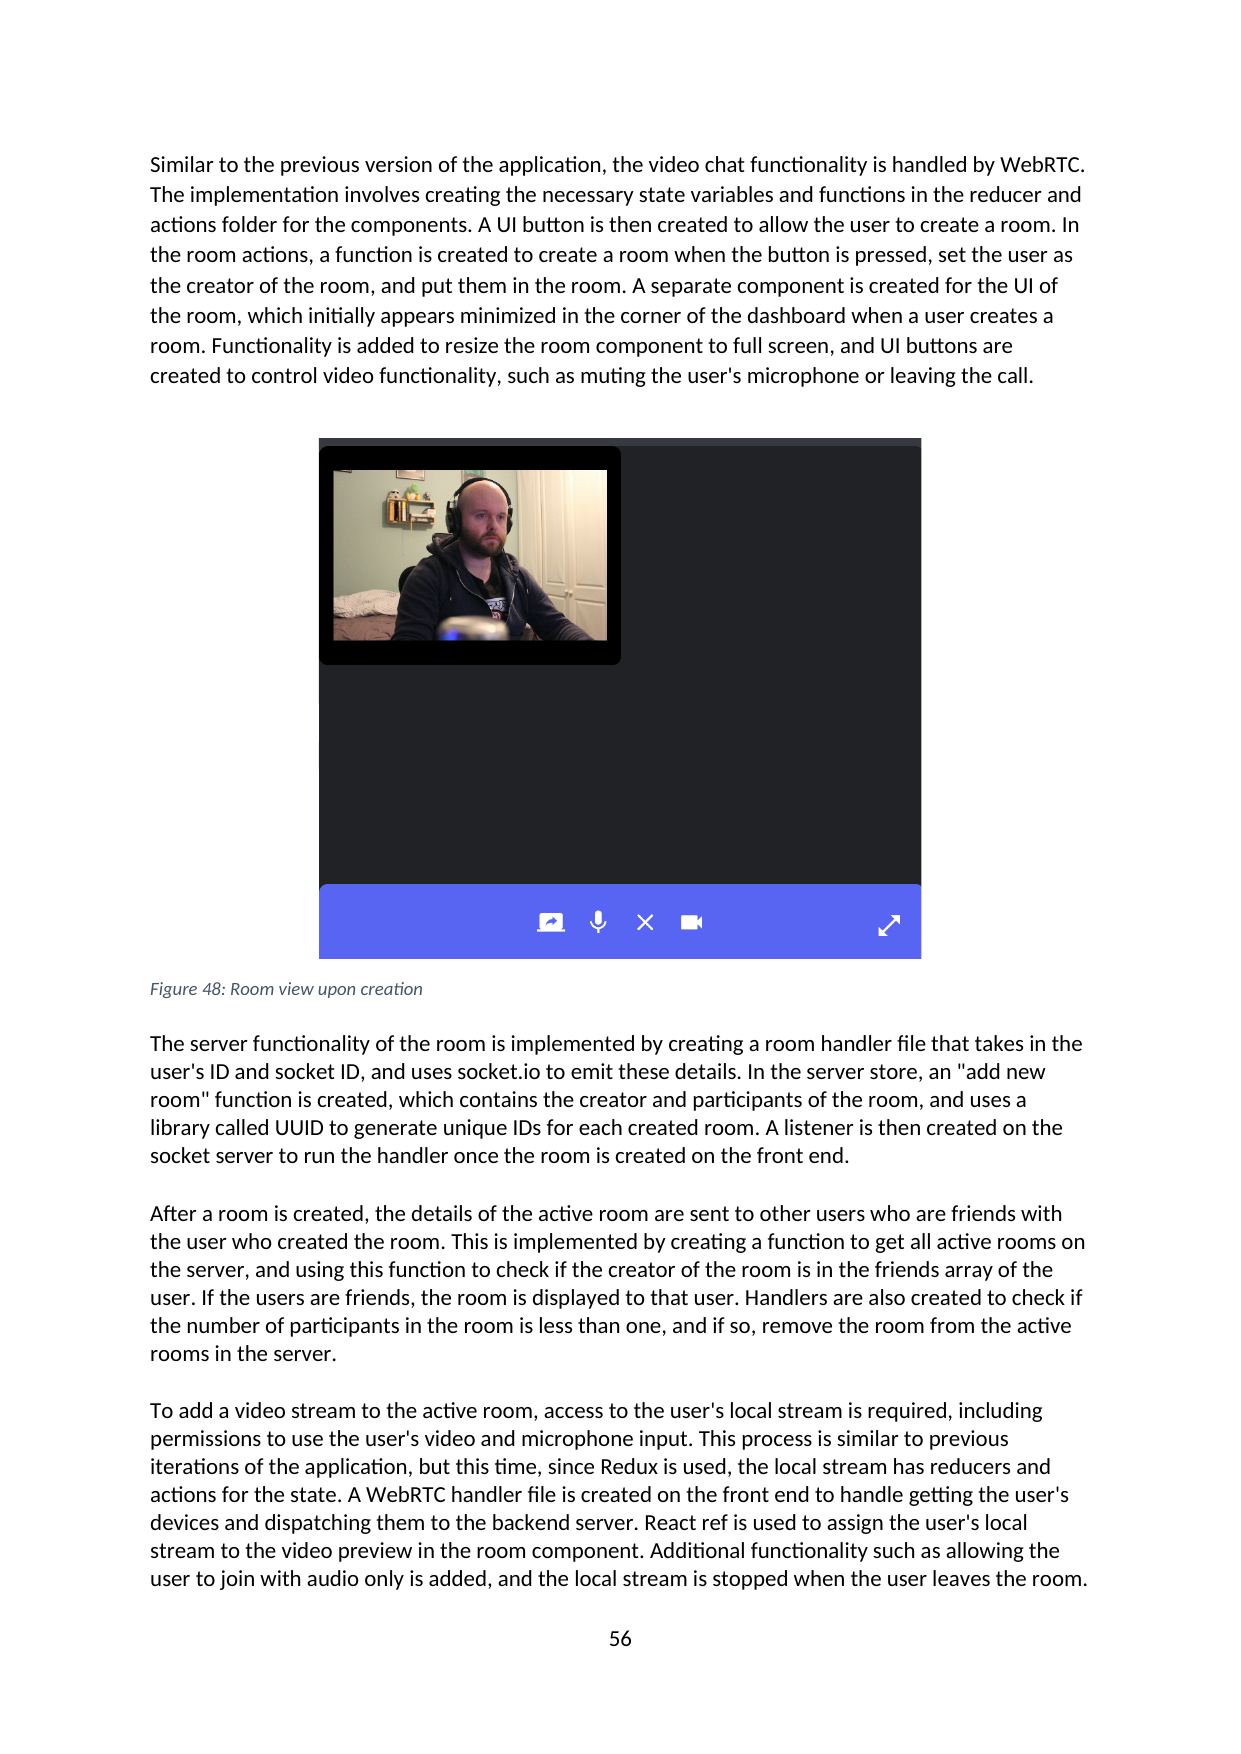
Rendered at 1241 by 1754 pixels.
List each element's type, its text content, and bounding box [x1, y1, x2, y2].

text Similar to the previous version of the application, the video chat functionality is handled by WebRTC. The implementation involves creating the necessary state variables and functions in the reducer and actions folder for the components. A UI button is then created to allow the user to create a room. In the room actions, a function is created to create a room when the button is pressed, set the user as the creator of the room, and put them in the room. A separate component is created for the UI of the room, which initially appears minimized in the corner of the dashboard when a user creates a room. Functionality is added to resize the room component to full screen, and UI buttons are created to control video functionality, such as muting the user's microphone or leaving the call. [150, 150, 1090, 389]
text After a room is created, the details of the active room are sent to other users who are friends with the user who created the room. This is implemented by creating a function to get all active rooms on the server, and using this function to check if the creator of the room is in the friends array of the user. If the users are friends, the room is displayed to that user. Handlers are also created to check if the number of participants in the room is less than one, and if so, remove the room from the active rooms in the server. [150, 1199, 1090, 1367]
text To add a video stream to the active room, access to the user's local stream is required, including permissions to use the user's video and microphone input. This process is similar to previous iterations of the application, but this time, since Redux is used, the local stream has reducers and actions for the state. A WebRTC handler file is created on the front end to handle getting the user's devices and dispatching them to the backend server. React ref is used to assign the user's local stream to the video preview in the room component. Additional functionality such as allowing the user to join with audio only is added, and the local stream is stopped when the user leaves the room. [150, 1396, 1090, 1592]
picture [318, 438, 922, 959]
text The server functionality of the room is implemented by creating a room handler file that takes in the user's ID and socket ID, and uses socket.io to emit these details. In the server store, an "add new room" function is created, which contains the creator and participants of the room, and uses a library called UUID to generate unique IDs for each created room. A listener is then created on the socket server to run the handler once the room is created on the front end. [150, 1029, 1090, 1169]
